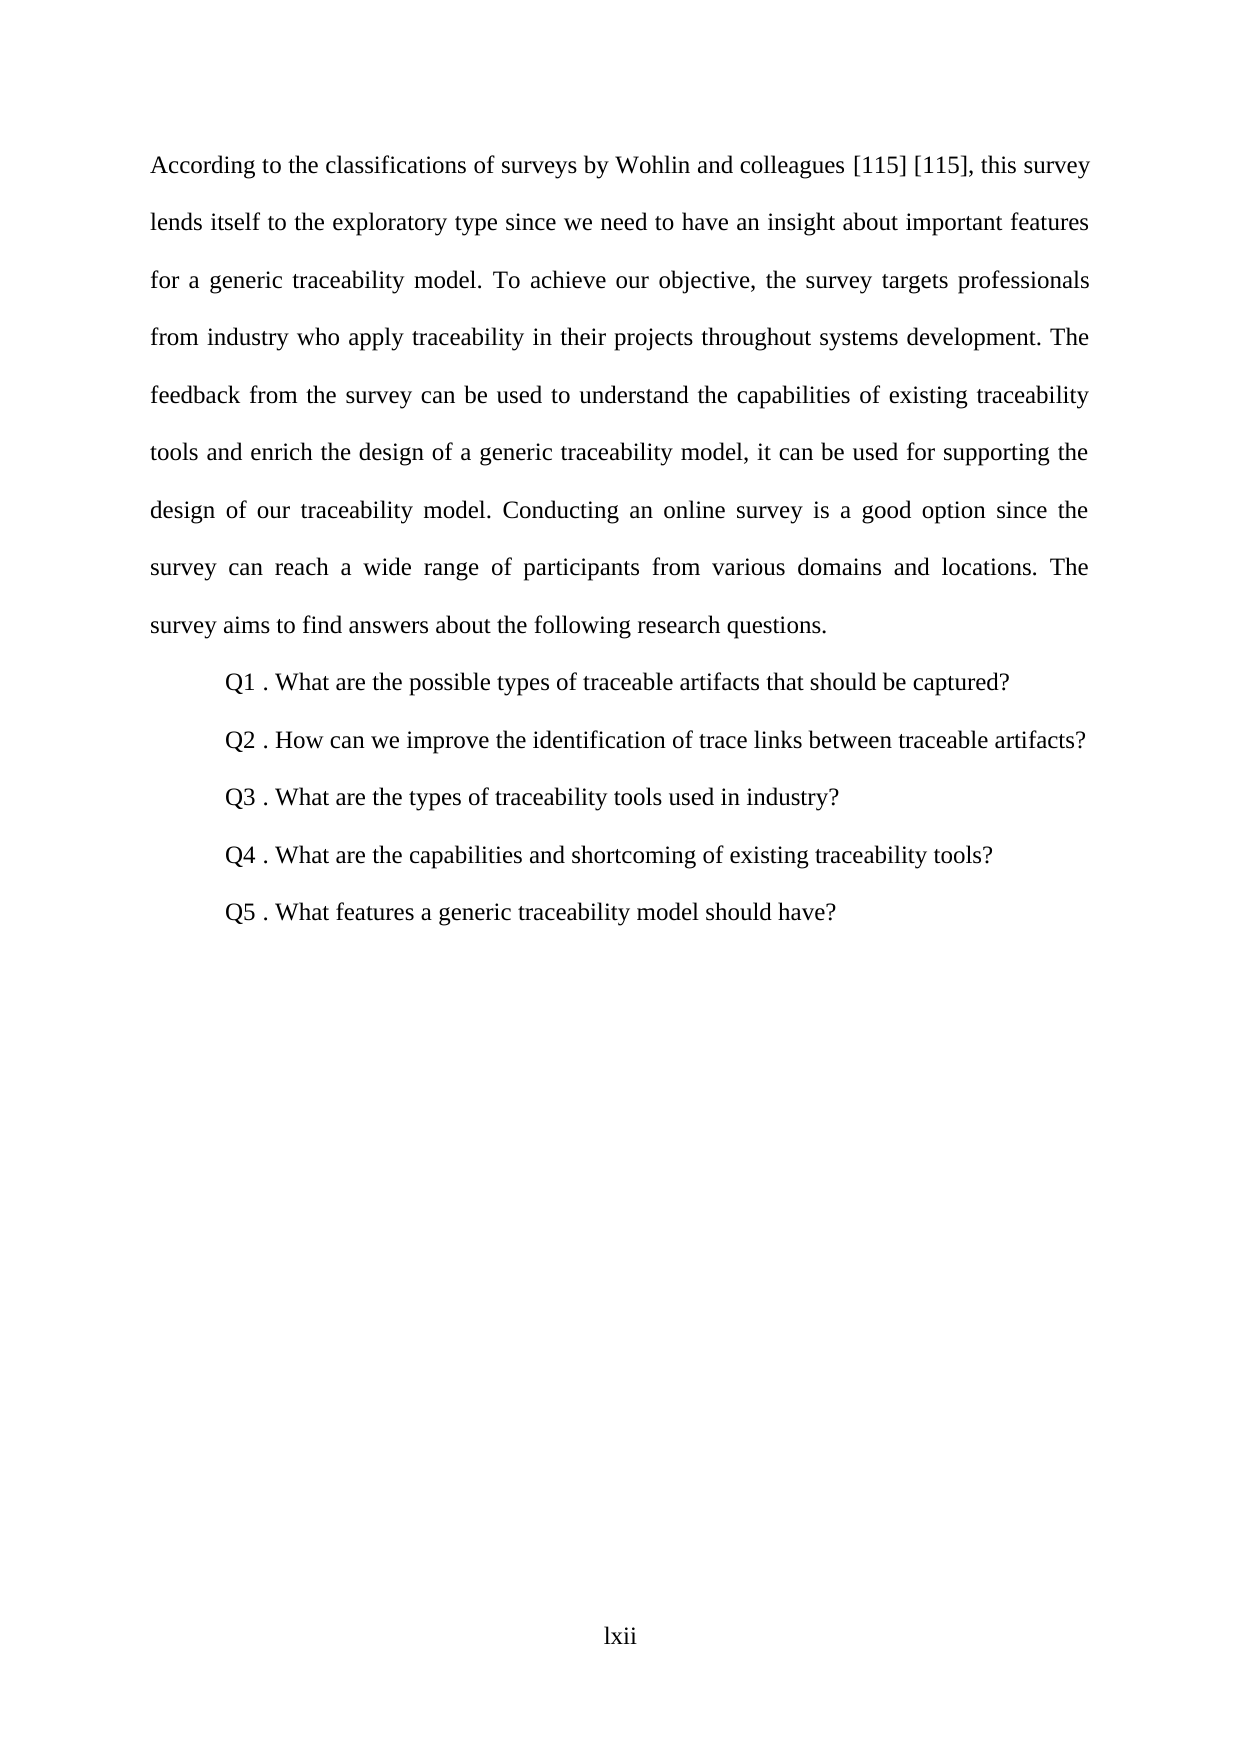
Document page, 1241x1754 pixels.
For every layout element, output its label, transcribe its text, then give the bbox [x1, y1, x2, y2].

list . What features a generic traceability model should have? [225, 897, 1090, 926]
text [150, 150, 1090, 639]
list . What are the possible types of traceable artifacts that should be captured? [225, 667, 1090, 696]
list . How can we improve the identification of trace links between traceable artifacts? [225, 725, 1090, 754]
list . What are the types of traceability tools used in industry? [225, 782, 1090, 811]
list . What are the capabilities and shortcoming of existing traceability tools? [225, 840, 1090, 869]
